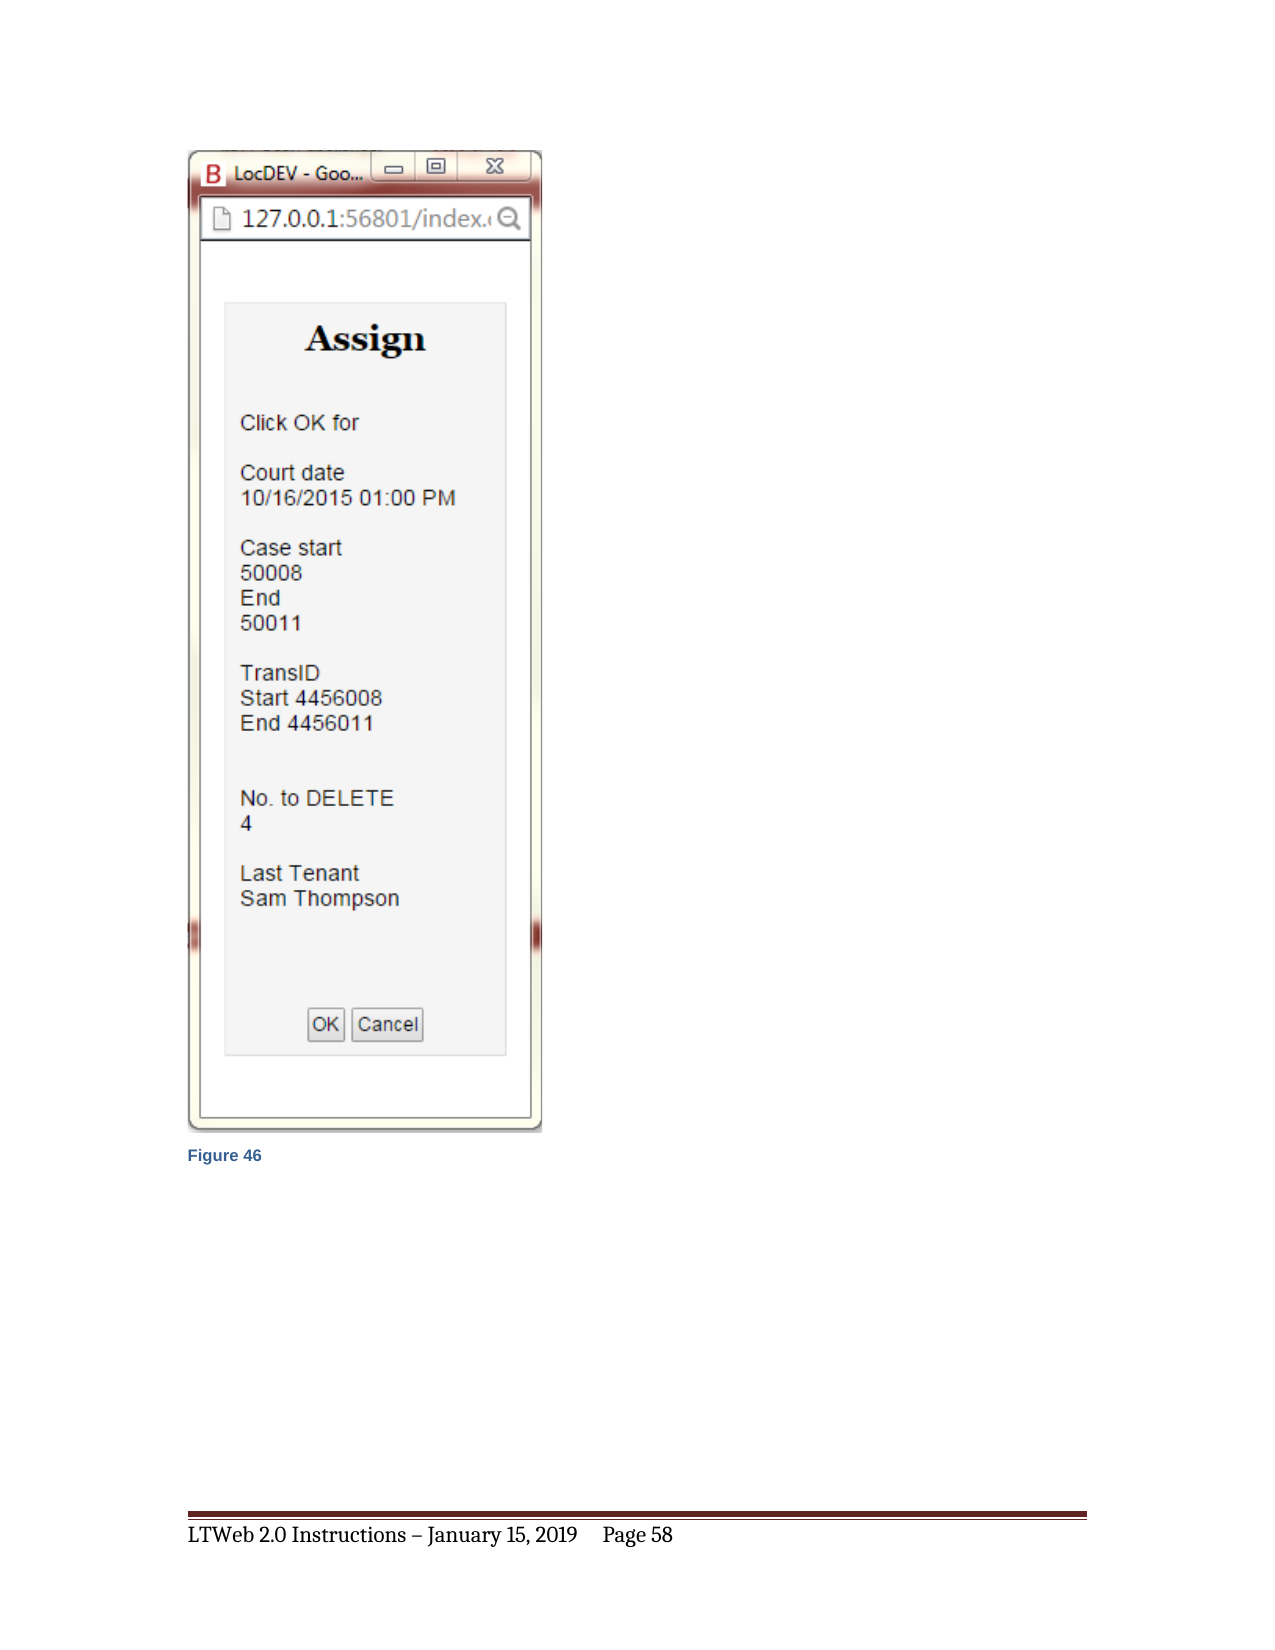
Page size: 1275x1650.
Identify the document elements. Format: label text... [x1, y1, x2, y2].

text Figure 46 [187, 1145, 1087, 1164]
picture [187, 150, 543, 1133]
